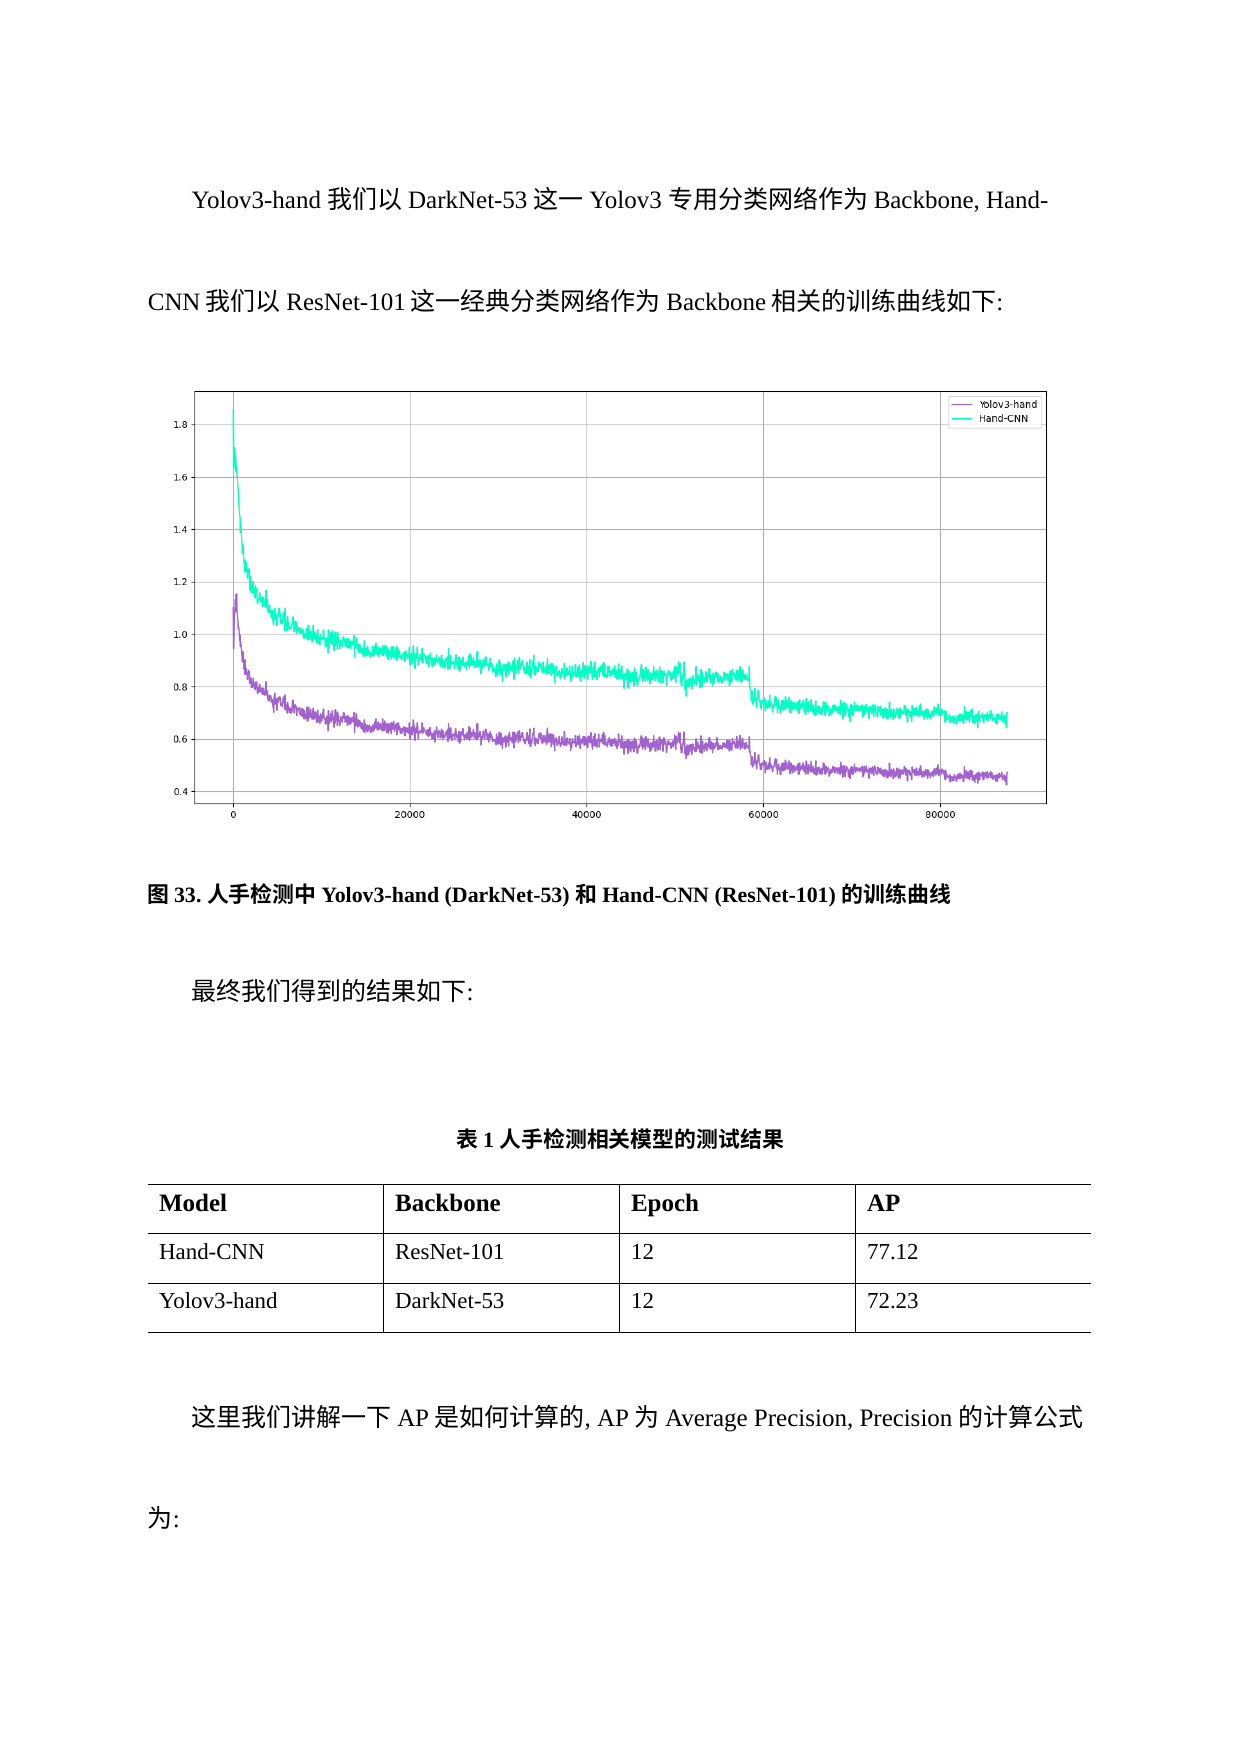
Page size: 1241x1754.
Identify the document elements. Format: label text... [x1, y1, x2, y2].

table_cell 12 [620, 1234, 855, 1283]
text 这里我们讲解一下 AP 是如何计算的, AP 为 Average Precision, Precision 的计算公式为: [148, 1381, 1092, 1551]
table_header Epoch [620, 1185, 855, 1233]
table_cell Hand-CNN [148, 1234, 383, 1283]
text Yolov3-hand 我们以 DarkNet-53 这一 Yolov3 专用分类网络作为 Backbone, Hand-CNN我们以 ResNet-101这一经典分类网络作为 Backbone相关的训练曲线如下: [148, 164, 1092, 334]
table_cell ResNet-101 [384, 1234, 619, 1283]
table_cell 77.12 [856, 1234, 1091, 1283]
text 表1 人手检测相关模型的测试结果 [148, 1121, 1092, 1155]
table_cell Yolov3-hand [148, 1284, 383, 1332]
table_header Backbone [384, 1185, 619, 1233]
table_header AP [856, 1185, 1091, 1233]
table_cell DarkNet-53 [384, 1284, 619, 1332]
table_header Model [148, 1185, 383, 1233]
table_cell 72.23 [856, 1284, 1091, 1332]
text 最终我们得到的结果如下: [148, 956, 1092, 1024]
table_cell 12 [620, 1284, 855, 1332]
picture [147, 368, 1093, 826]
text 图33. 人手检测中 Yolov3-hand (DarkNet-53) 和 Hand-CNN (ResNet-101) 的训练曲线 [148, 876, 1092, 909]
